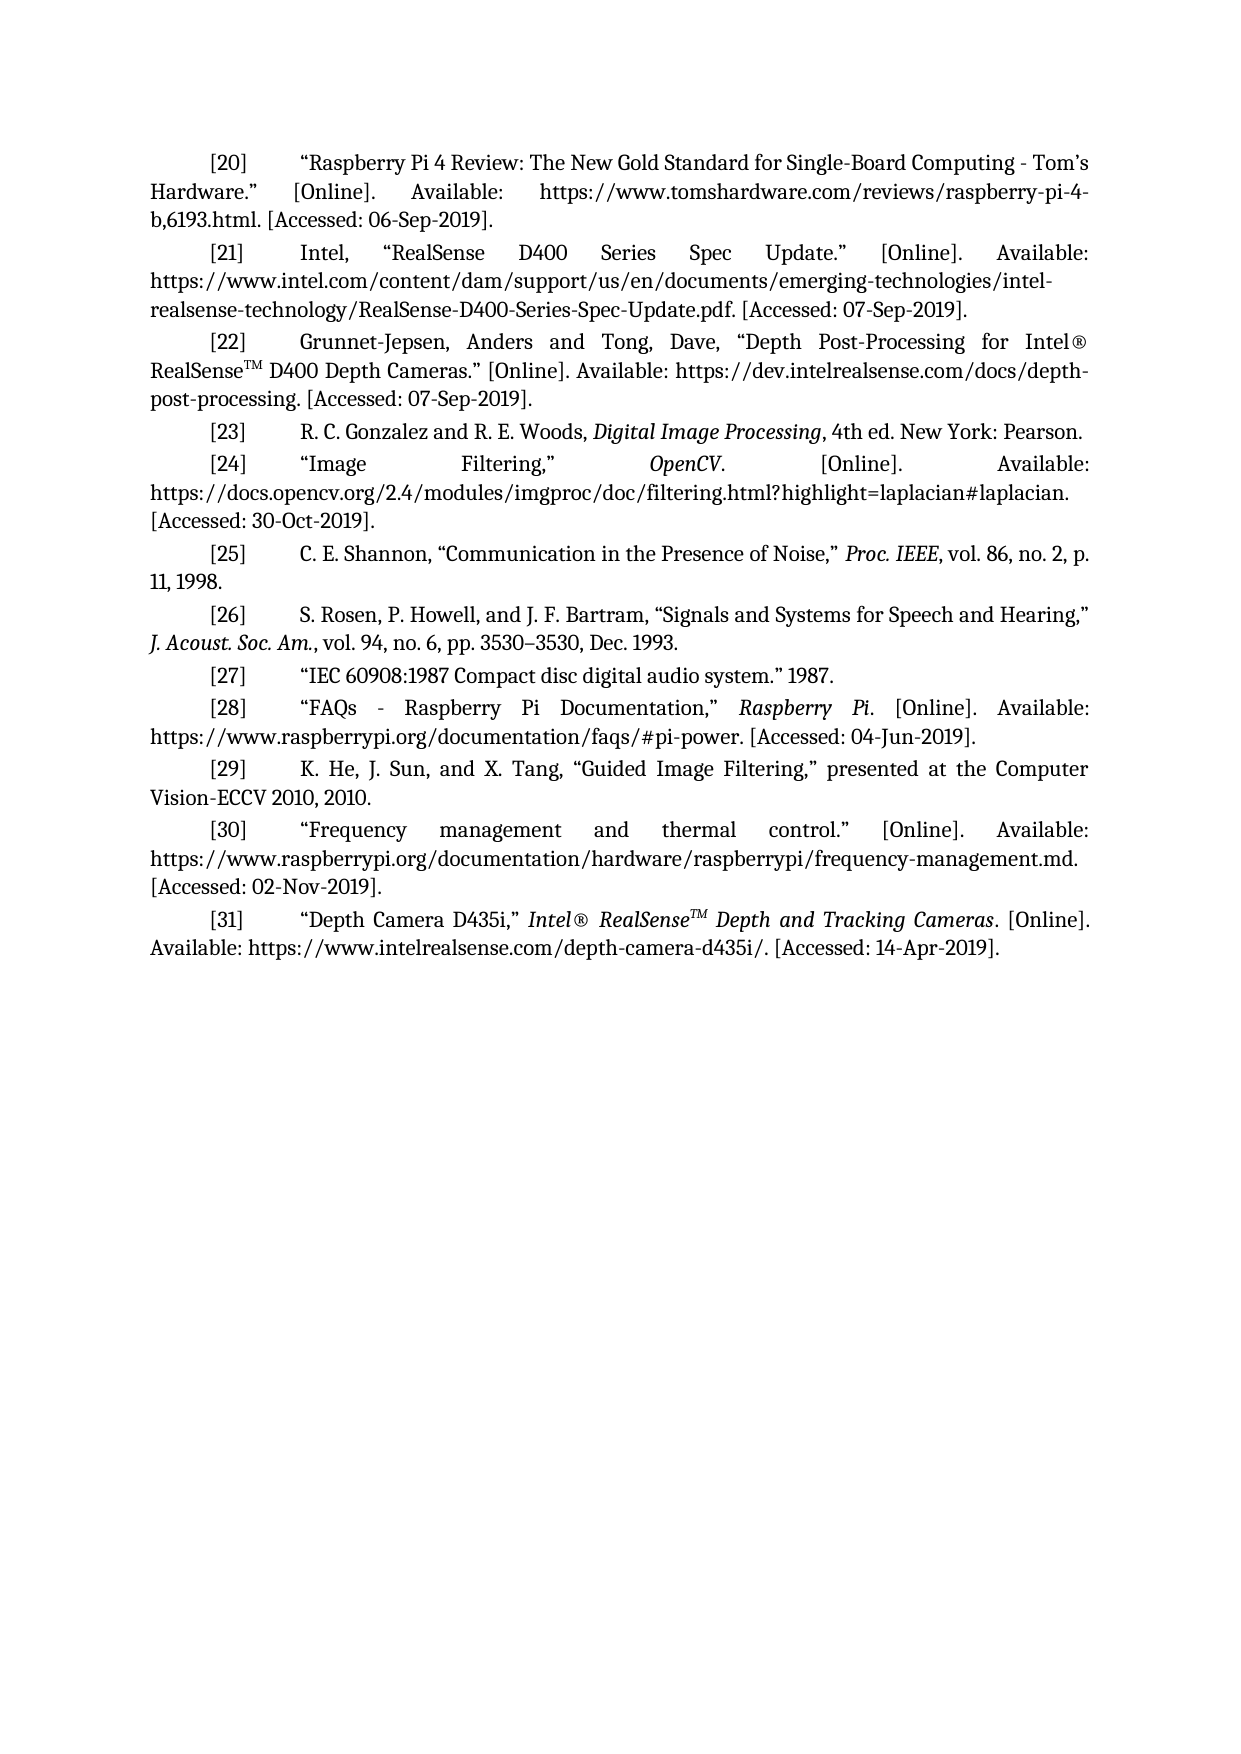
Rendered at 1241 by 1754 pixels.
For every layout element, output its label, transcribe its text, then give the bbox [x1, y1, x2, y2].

text [21] Intel, “RealSense D400 Series Spec Update.” [Online]. Available: https://www.intel.com/content/dam/support/us/en/documents/emerging-technologies/intel-realsense-technology/RealSense-D400-Series-Spec-Update.pdf. [Accessed: 07-Sep-2019]. [150, 239, 1090, 323]
text [26] S. Rosen, P. Howell, and J. F. Bartram, “Signals and Systems for Speech and Hearing,” J. Acoust. Soc. Am., vol. 94, no. 6, pp. 3530–3530, Dec. 1993. [150, 602, 1090, 656]
text [22] Grunnet-Jepsen, Anders and Tong, Dave, “Depth Post-Processing for Intel® RealSenseTM D400 Depth Cameras.” [Online]. Available: https://dev.intelrealsense.com/docs/depth-post-processing. [Accessed: 07-Sep-2019]. [150, 329, 1090, 412]
text [29] K. He, J. Sun, and X. Tang, “Guided Image Filtering,” presented at the Computer Vision-ECCV 2010, 2010. [150, 756, 1090, 811]
text [28] “FAQs - Raspberry Pi Documentation,” Raspberry Pi. [Online]. Available: https://www.raspberrypi.org/documentation/faqs/#pi-power. [Accessed: 04-Jun-2019]. [150, 695, 1090, 750]
text [20] “Raspberry Pi 4 Review: The New Gold Standard for Single-Board Computing - Tom’s Hardware.” [Online]. Available: https://www.tomshardware.com/reviews/raspberry-pi-4-b,6193.html. [Accessed: 06-Sep-2019]. [150, 150, 1090, 233]
text [31] “Depth Camera D435i,” Intel® RealSenseTM Depth and Tracking Cameras. [Online]. Available: https://www.intelrealsense.com/depth-camera-d435i/. [Accessed: 14-Apr-2019]. [150, 907, 1090, 962]
text [23] R. C. Gonzalez and R. E. Woods, Digital Image Processing, 4th ed. New York: Pearson. [150, 418, 1090, 445]
text [25] C. E. Shannon, “Communication in the Presence of Noise,” Proc. IEEE, vol. 86, no. 2, p. 11, 1998. [150, 541, 1090, 595]
text [30] “Frequency management and thermal control.” [Online]. Available: https://www.raspberrypi.org/documentation/hardware/raspberrypi/frequency-management.md. [Accessed: 02-Nov-2019]. [150, 817, 1090, 901]
text [27] “IEC 60908:1987 Compact disc digital audio system.” 1987. [150, 663, 1090, 689]
text [24] “Image Filtering,” OpenCV. [Online]. Available: https://docs.opencv.org/2.4/modules/imgproc/doc/filtering.html?highlight=laplacian#laplacian. [Accessed: 30-Oct-2019]. [150, 451, 1090, 534]
